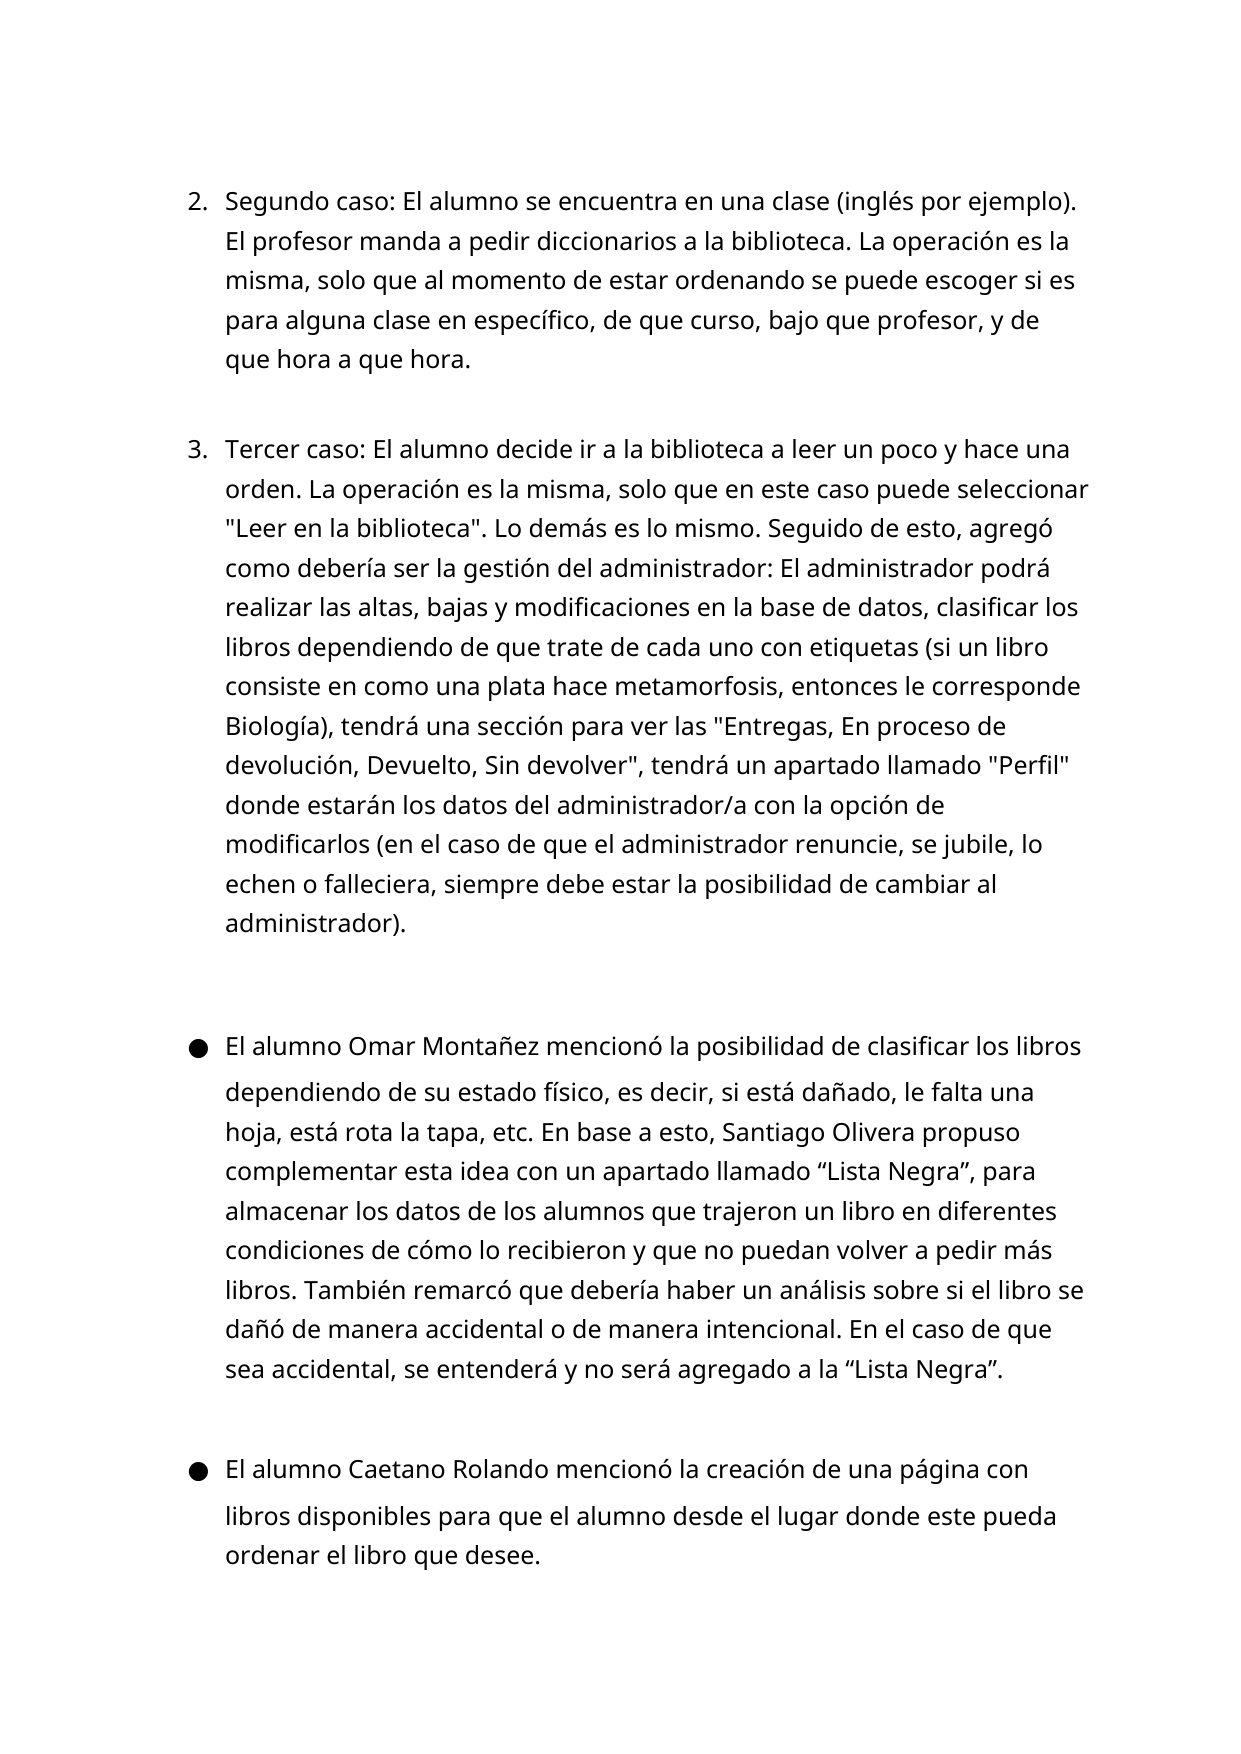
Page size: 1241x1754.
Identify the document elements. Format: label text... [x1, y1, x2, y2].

list Segundo caso: El alumno se encuentra en una clase (inglés por ejemplo). El profesor manda a pedir diccionarios a la biblioteca. La operación es la misma, solo que al momento de estar ordenando se puede escoger si es para alguna clase en específico, de que curso, bajo que profesor, y de que hora a que hora. [187, 184, 1090, 376]
list Tercer caso: El alumno decide ir a la biblioteca a leer un poco y hace una orden. La operación es la misma, solo que en este caso puede seleccionar "Leer en la biblioteca". Lo demás es lo mismo. Seguido de esto, agregó como debería ser la gestión del administrador: El administrador podrá realizar las altas, bajas y modificaciones en la base de datos, clasificar los libros dependiendo de que trate de cada uno con etiquetas (si un libro consiste en como una plata hace metamorfosis, entonces le corresponde Biología), tendrá una sección para ver las "Entregas, En proceso de devolución, Devuelto, Sin devolver", tendrá un apartado llamado "Perfil" donde estarán los datos del administrador/a con la opción de modificarlos (en el caso de que el administrador renuncie, se jubile, lo echen o falleciera, siempre debe estar la posibilidad de cambiar al administrador). [187, 432, 1090, 940]
list El alumno Omar Montañez mencionó la posibilidad de clasificar los libros dependiendo de su estado físico, es decir, si está dañado, le falta una hoja, está rota la tapa, etc. En base a esto, Santiago Olivera propuso complementar esta idea con un apartado llamado “Lista Negra”, para almacenar los datos de los alumnos que trajeron un libro en diferentes condiciones de cómo lo recibieron y que no puedan volver a pedir más libros. También remarcó que debería haber un análisis sobre si el libro se dañó de manera accidental o de manera intencional. En el caso de que sea accidental, se entenderá y no será agregado a la “Lista Negra”. [187, 1018, 1090, 1385]
list El alumno Caetano Rolando mencionó la creación de una página con libros disponibles para que el alumno desde el lugar donde este pueda ordenar el libro que desee. [187, 1441, 1090, 1572]
